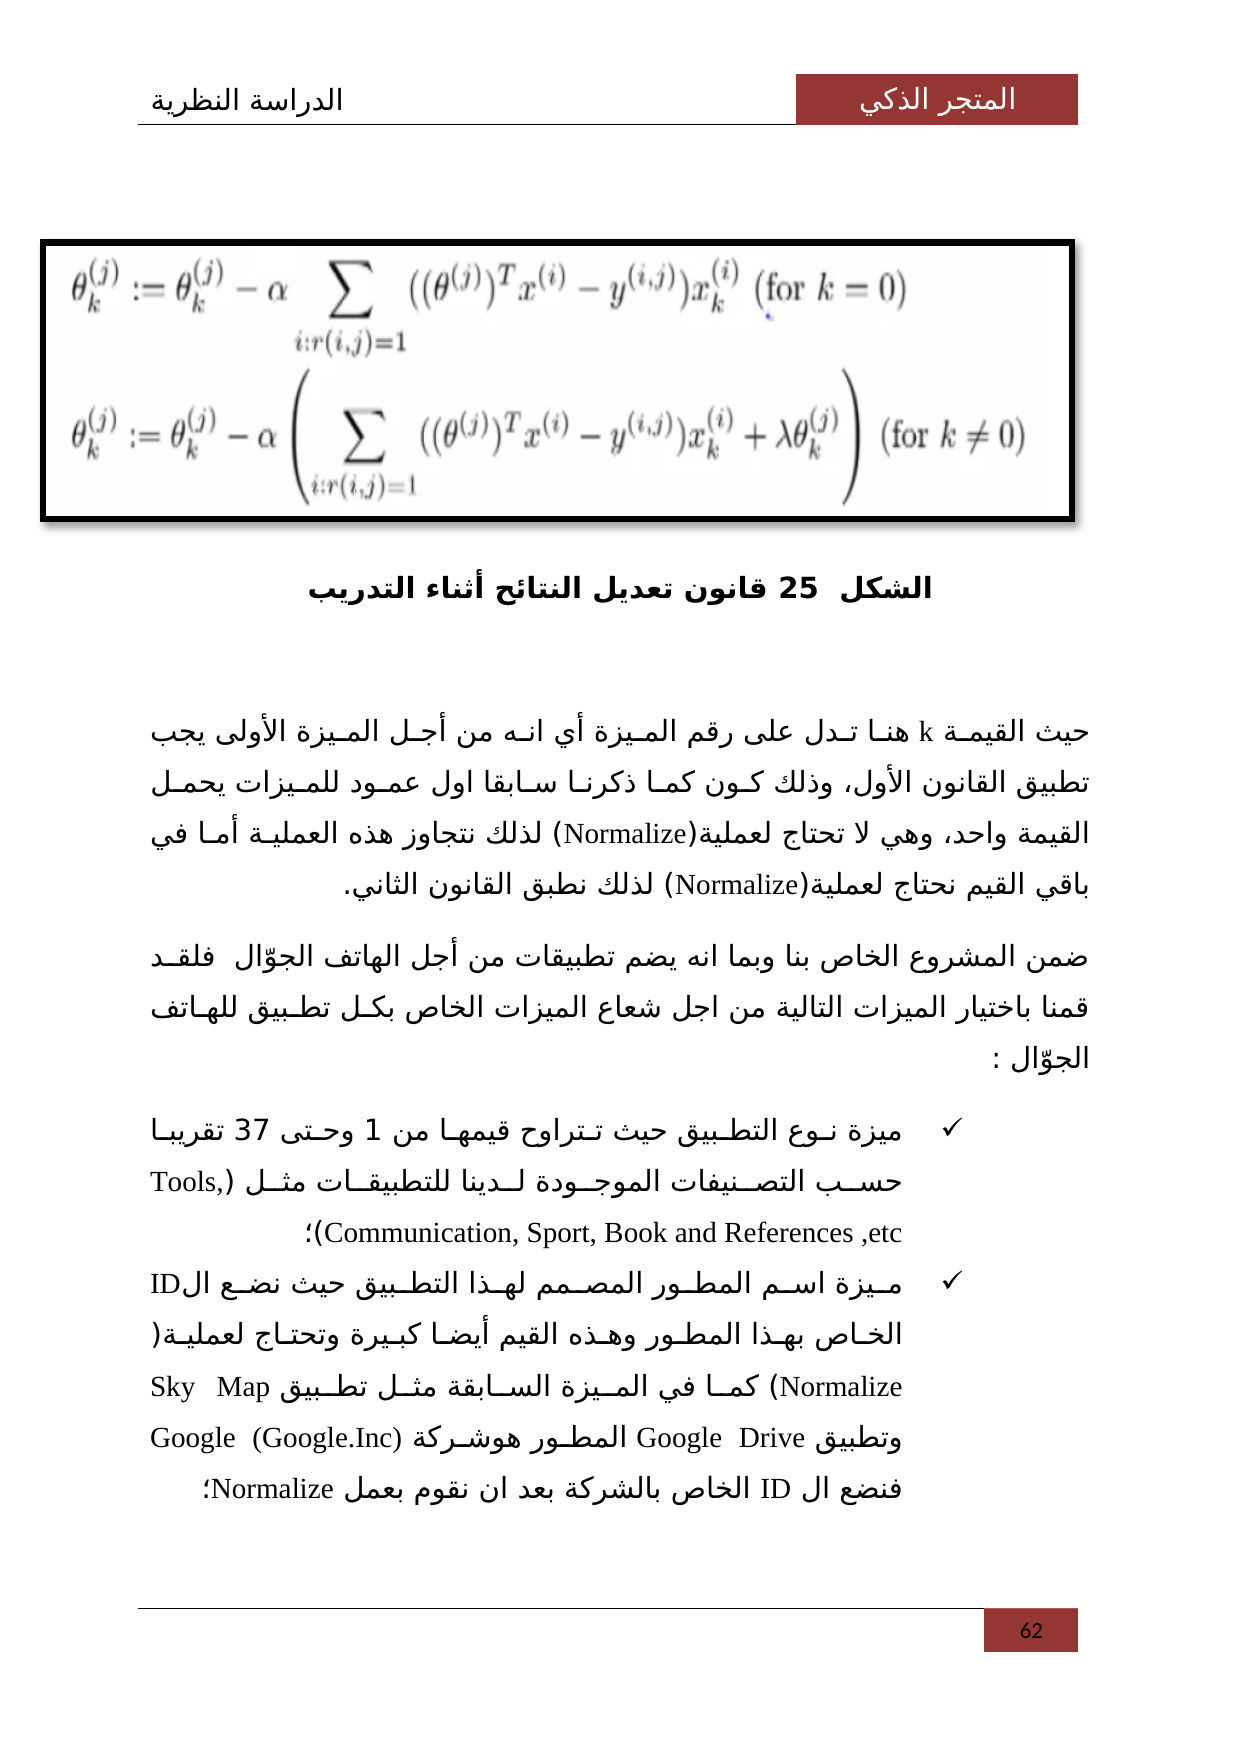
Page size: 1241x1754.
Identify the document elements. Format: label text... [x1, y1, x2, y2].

text ضمن المشروع الخاص بنا وبما انه يضم تطبيقات من أجل الهاتف الجوّال فلقد قمنا باختيار الميزات التالية من اجل شعاع الميزات الخاص بكل تطبيق للهاتف الجوّال : [150, 939, 1090, 1075]
text الشكل 25 قانون تعديل النتائح أثناء التدريب [150, 571, 1090, 605]
list ميزة نوع التطبيق حيث تتراوح قيمها من 1 وحتى 37 تقريبا حسب التصنيفات الموجودة لدينا للتطبيقات مثل (Tools, Communication, Sport, Book and References ,etc)؛ [150, 1113, 940, 1249]
picture [46, 246, 1069, 516]
list ميزة اسم المطور المصمم لهذا التطبيق حيث نضع الID الخاص بهذا المطور وهذه القيم أيضا كبيرة وتحتاج لعملية(Normalize) كما في الميزة السابقة مثل تطبيق Sky Map وتطبيق Google Drive المطور هوشركة Google (Google.Inc) فنضع ال ID الخاص بالشركة بعد ان نقوم بعمل Normalize؛ [150, 1267, 940, 1505]
text حيث القيمة k هنا تدل على رقم الميزة أي انه من أجل الميزة الأولى يجب تطبيق القانون الأول، وذلك كون كما ذكرنا سابقا اول عمود للميزات يحمل القيمة واحد، وهي لا تحتاج لعملية(Normalize) لذلك نتجاوز هذه العملية أما في باقي القيم نحتاج لعملية(Normalize) لذلك نطبق القانون الثاني. [150, 714, 1090, 902]
